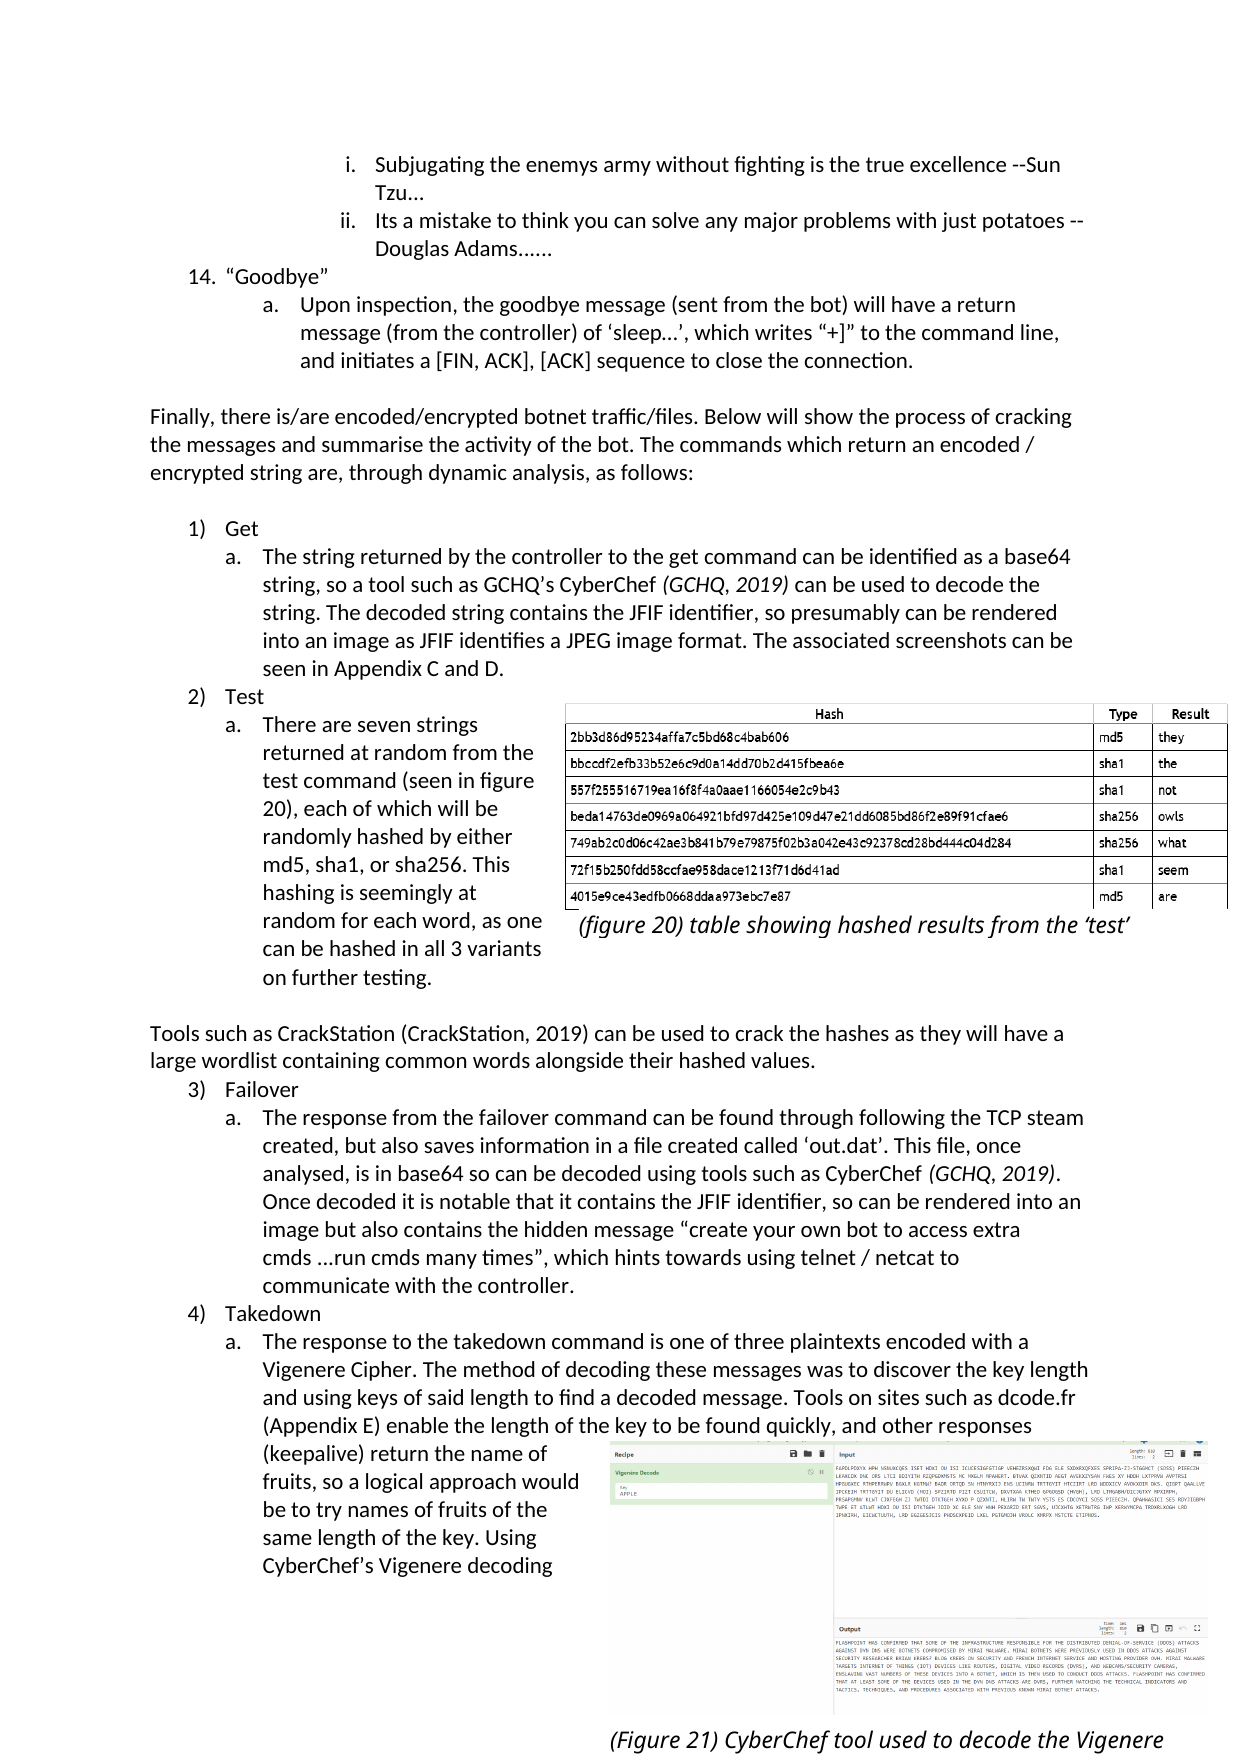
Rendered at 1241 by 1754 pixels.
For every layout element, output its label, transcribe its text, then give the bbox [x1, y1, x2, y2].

picture [609, 1441, 1208, 1715]
list Its a mistake to think you can solve any major problems with just potatoes --Douglas Adams...... [356, 206, 1090, 262]
text Tools such as CrackStation can be used to crack the hashes as they will have a large wordlist containing common words alongside their hashed values. [150, 1019, 1090, 1075]
picture [561, 700, 1232, 915]
list The string returned by the controller to the get command can be identified as a base64 string, so a tool such as GCHQ’s CyberChef (GCHQ, 2019) can be used to decode the string. The decoded string contains the JFIF identifier, so presumably can be rendered into an image as JFIF identifies a JPEG image format. The associated screenshots can be seen in Appendix C and D. [225, 542, 1090, 682]
list “Goodbye” [187, 262, 1090, 290]
list Failover [187, 1075, 1090, 1103]
list Upon inspection, the goodbye message (sent from the bot) will have a return message (from the controller) of ‘sleep…’, which writes “+]” to the command line, and initiates a [FIN, ACK], [ACK] sequence to close the connection. [262, 290, 1090, 374]
list There are seven strings returned at random from the test command (seen in figure 20), each of which will be randomly hashed by either md5, sha1, or sha256. This hashing is seemingly at random for each word, as one can be hashed in all 3 variants on further testing. [225, 710, 1090, 991]
text Finally, there is/are encoded/encrypted botnet traffic/files. Below will show the process of cracking the messages and summarise the activity of the bot. The commands which return an encoded / encrypted string are, through dynamic analysis, as follows: [150, 402, 1090, 486]
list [225, 1327, 1090, 1579]
list Test [187, 682, 1090, 710]
list Subjugating the enemys army without fighting is the true excellence --Sun Tzu... [356, 150, 1090, 206]
list The response from the failover command can be found through following the TCP steam created, but also saves information in a file created called ‘out.dat’. This file, once analysed, is in base64 so can be decoded using tools such as CyberChef (GCHQ, 2019). Once decoded it is notable that it contains the JFIF identifier, so can be rendered into an image but also contains the hidden message “create your own bot to access extra cmds ...run cmds many times”, which hints towards using telnet / netcat to communicate with the controller. [225, 1103, 1090, 1299]
list Takedown [187, 1299, 1090, 1327]
list Get [187, 514, 1090, 542]
